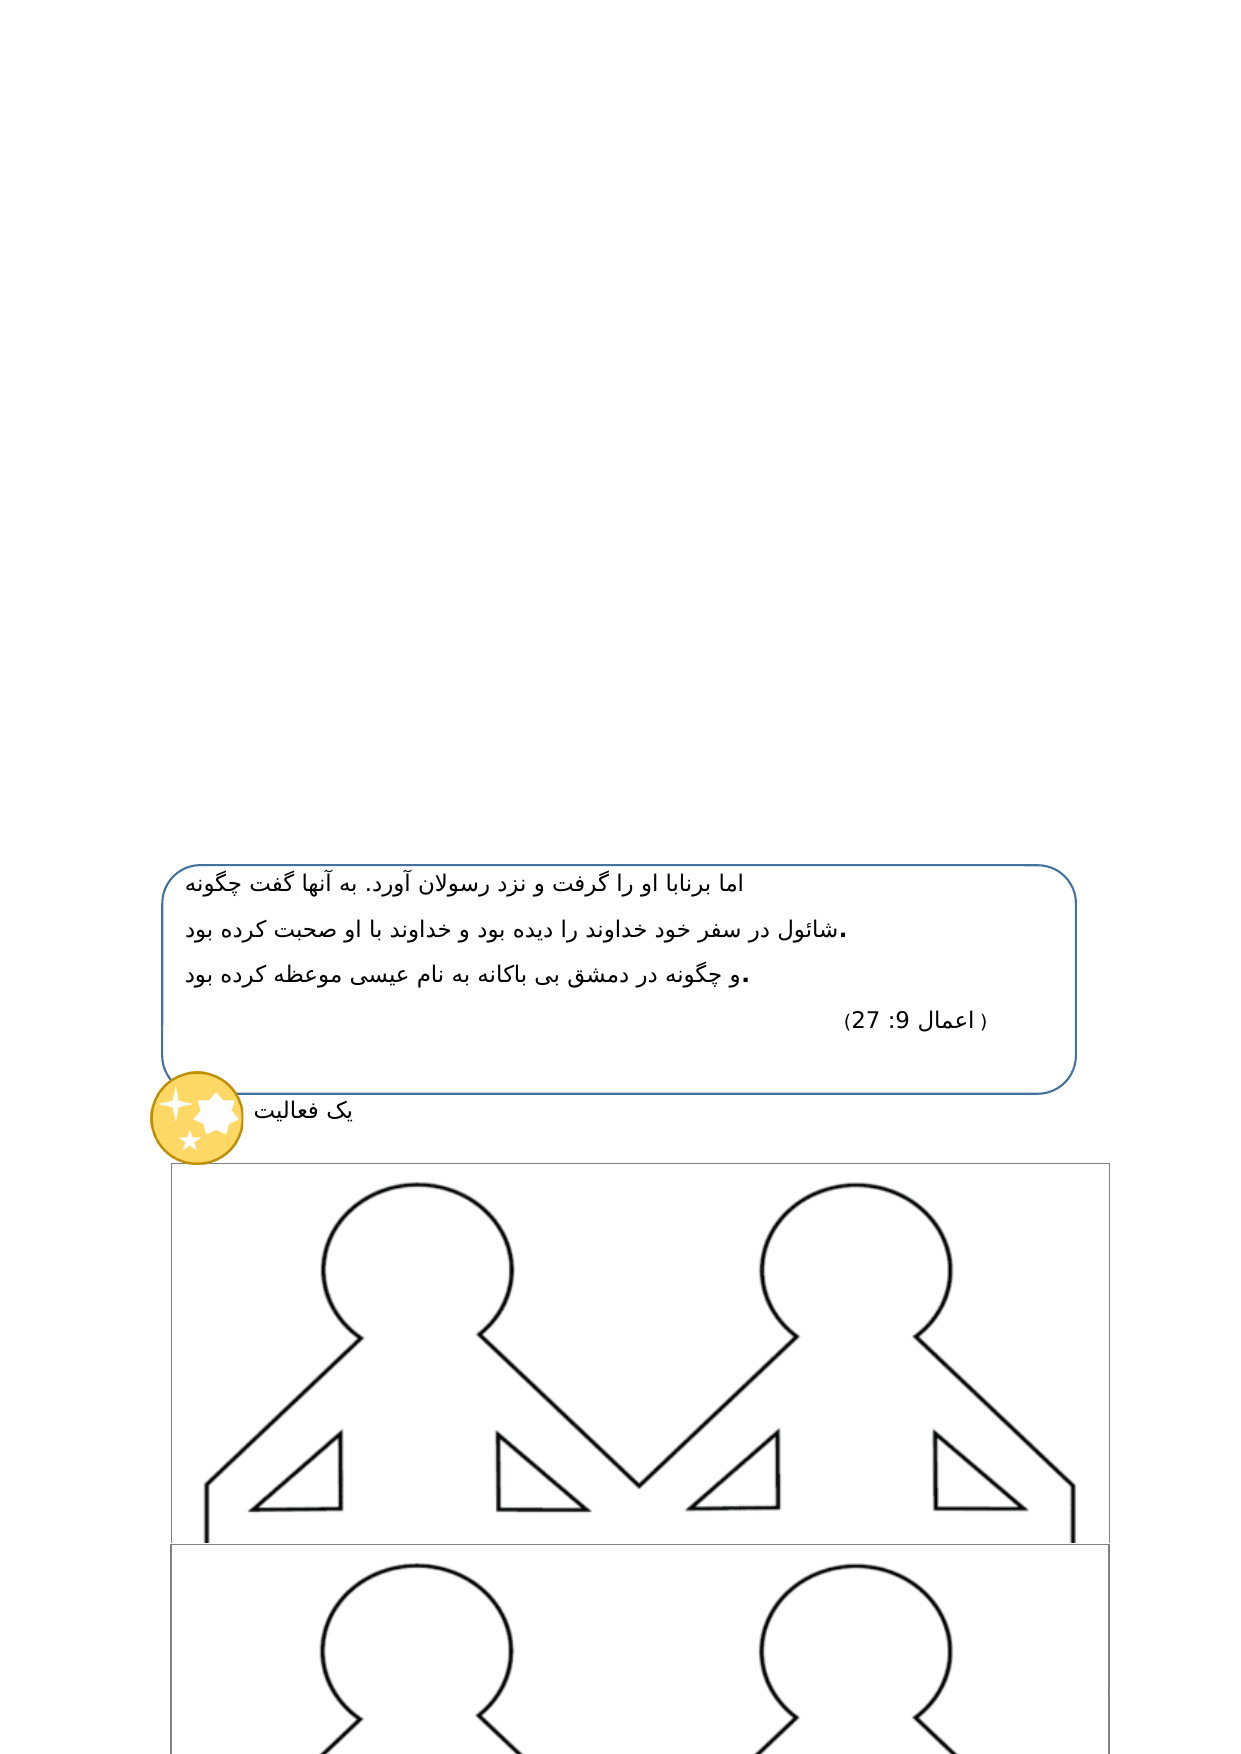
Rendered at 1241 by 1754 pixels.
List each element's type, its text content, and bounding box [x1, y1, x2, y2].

text و چگونه در دمشق بی باکانه به نام عیسی موعظه کرده بود. [150, 961, 1090, 988]
text شائول در سفر خود خداوند را دیده بود و خداوند با او صحبت کرده بود. [150, 916, 1090, 943]
picture [150, 1071, 1109, 1543]
text اما برنابا او را گرفت و نزد رسولان آورد. به آنها گفت چگونه [150, 871, 1090, 897]
text یک فعالیت [244, 1098, 1090, 1124]
picture [172, 1545, 1108, 1754]
text (اعمال 9: 27 ) [150, 1007, 1090, 1033]
